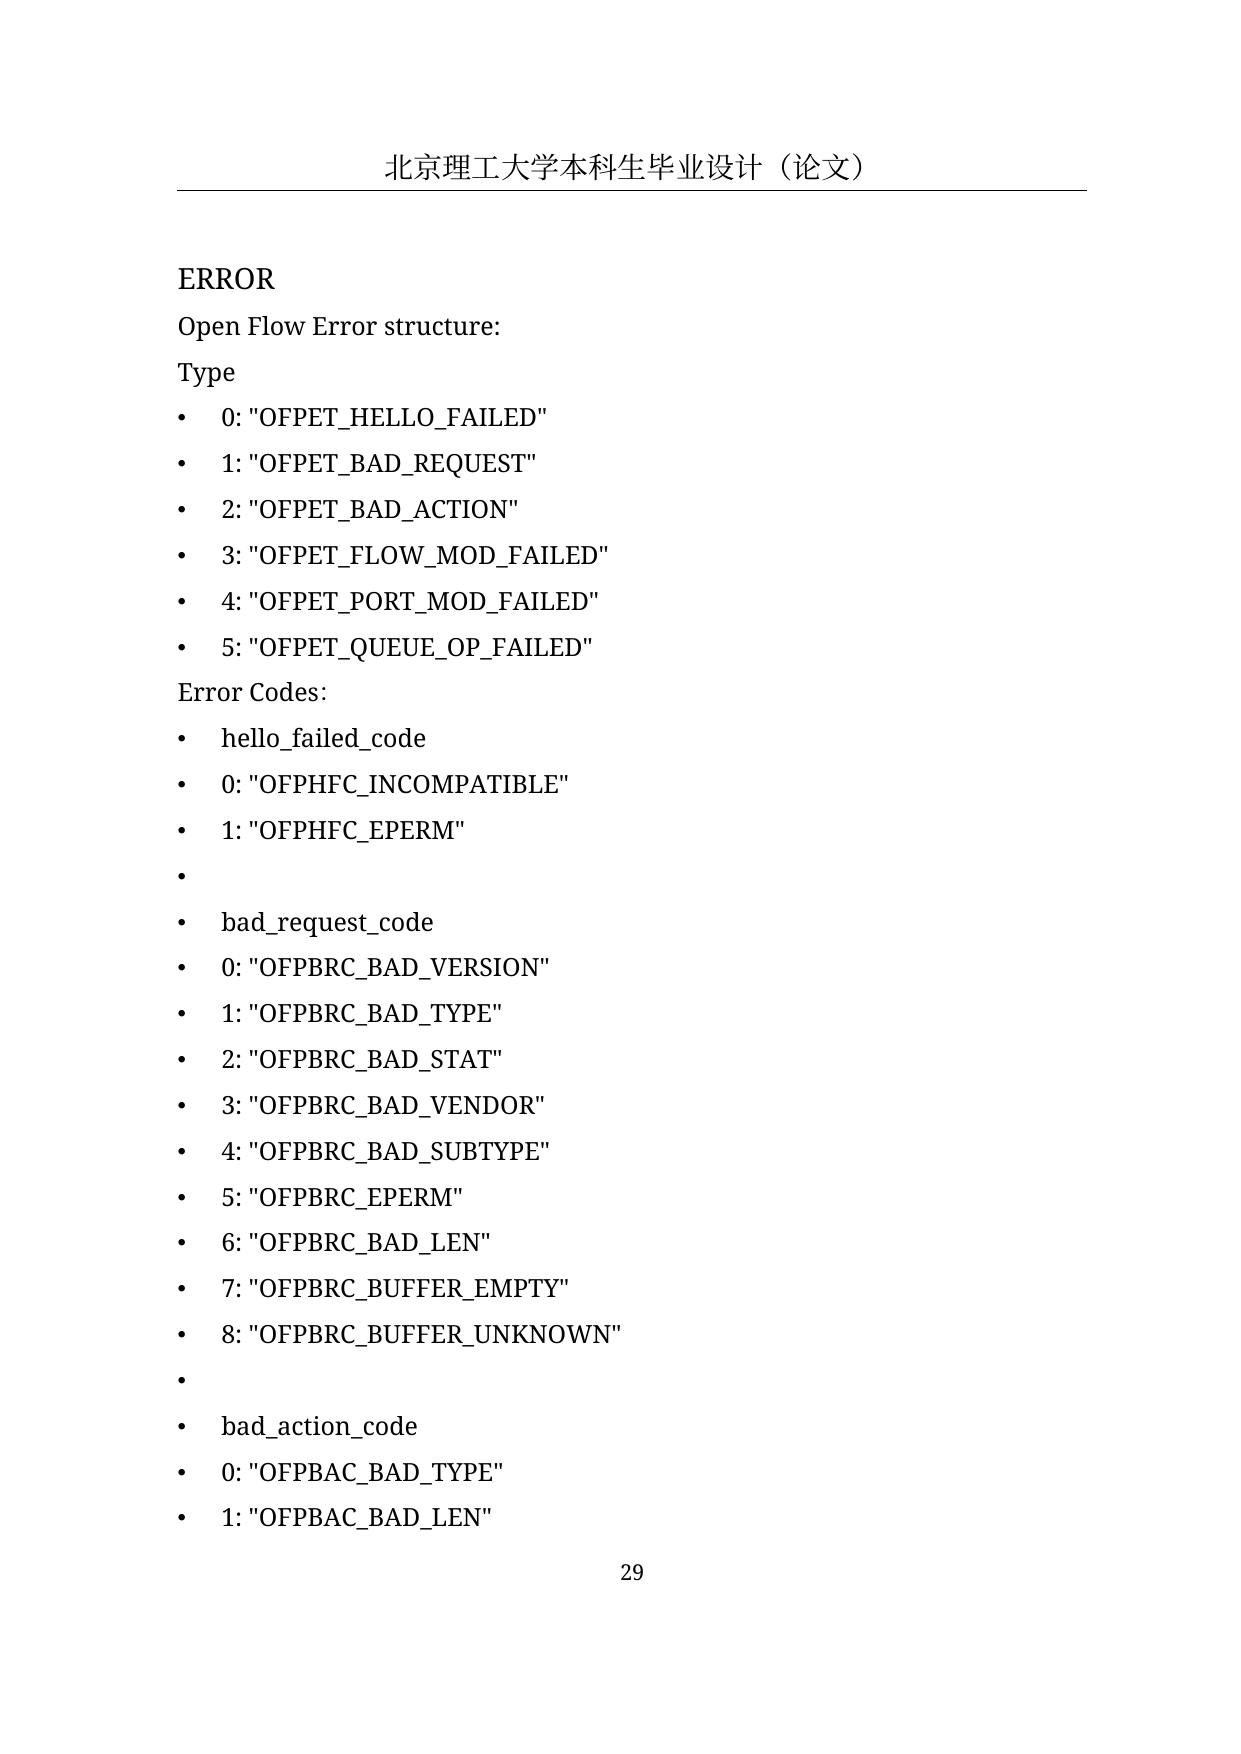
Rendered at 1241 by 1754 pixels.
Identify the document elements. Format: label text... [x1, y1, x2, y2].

subtitle 0: "OFPBRC_BAD_VERSION" [177, 940, 1087, 986]
subtitle 3: "OFPBRC_BAD_VENDOR" [177, 1078, 1087, 1123]
subtitle 2: "OFPBRC_BAD_STAT" [177, 1032, 1087, 1078]
subtitle 1: "OFPHFC_EPERM" [177, 803, 1087, 848]
subtitle 1: "OFPET_BAD_REQUEST" [177, 436, 1087, 482]
subtitle 1: "OFPBAC_BAD_LEN" [177, 1490, 1087, 1536]
subtitle bad_request_code [177, 894, 1087, 940]
subtitle 0: "OFPET_HELLO_FAILED" [177, 390, 1087, 436]
subtitle 8: "OFPBRC_BUFFER_UNKNOWN" [177, 1307, 1087, 1353]
subtitle 4: "OFPBRC_BAD_SUBTYPE" [177, 1123, 1087, 1169]
subtitle 5: "OFPET_QUEUE_OP_FAILED" [177, 619, 1087, 665]
subtitle 3: "OFPET_FLOW_MOD_FAILED" [177, 528, 1087, 573]
subtitle 7: "OFPBRC_BUFFER_EMPTY" [177, 1261, 1087, 1307]
text Error Codes： [177, 665, 1087, 711]
subtitle hello_failed_code [177, 711, 1087, 757]
subtitle 0: "OFPHFC_INCOMPATIBLE" [177, 757, 1087, 803]
subtitle 6: "OFPBRC_BAD_LEN" [177, 1215, 1087, 1261]
text Type [177, 344, 1087, 390]
subtitle 1: "OFPBRC_BAD_TYPE" [177, 986, 1087, 1032]
subtitle 2: "OFPET_BAD_ACTION" [177, 482, 1087, 528]
subtitle ERROR [177, 253, 1087, 298]
subtitle 0: "OFPBAC_BAD_TYPE" [177, 1444, 1087, 1490]
text Open Flow Error structure: [177, 298, 1087, 344]
subtitle 4: "OFPET_PORT_MOD_FAILED" [177, 573, 1087, 619]
subtitle 5: "OFPBRC_EPERM" [177, 1169, 1087, 1215]
subtitle bad_action_code [177, 1398, 1087, 1444]
